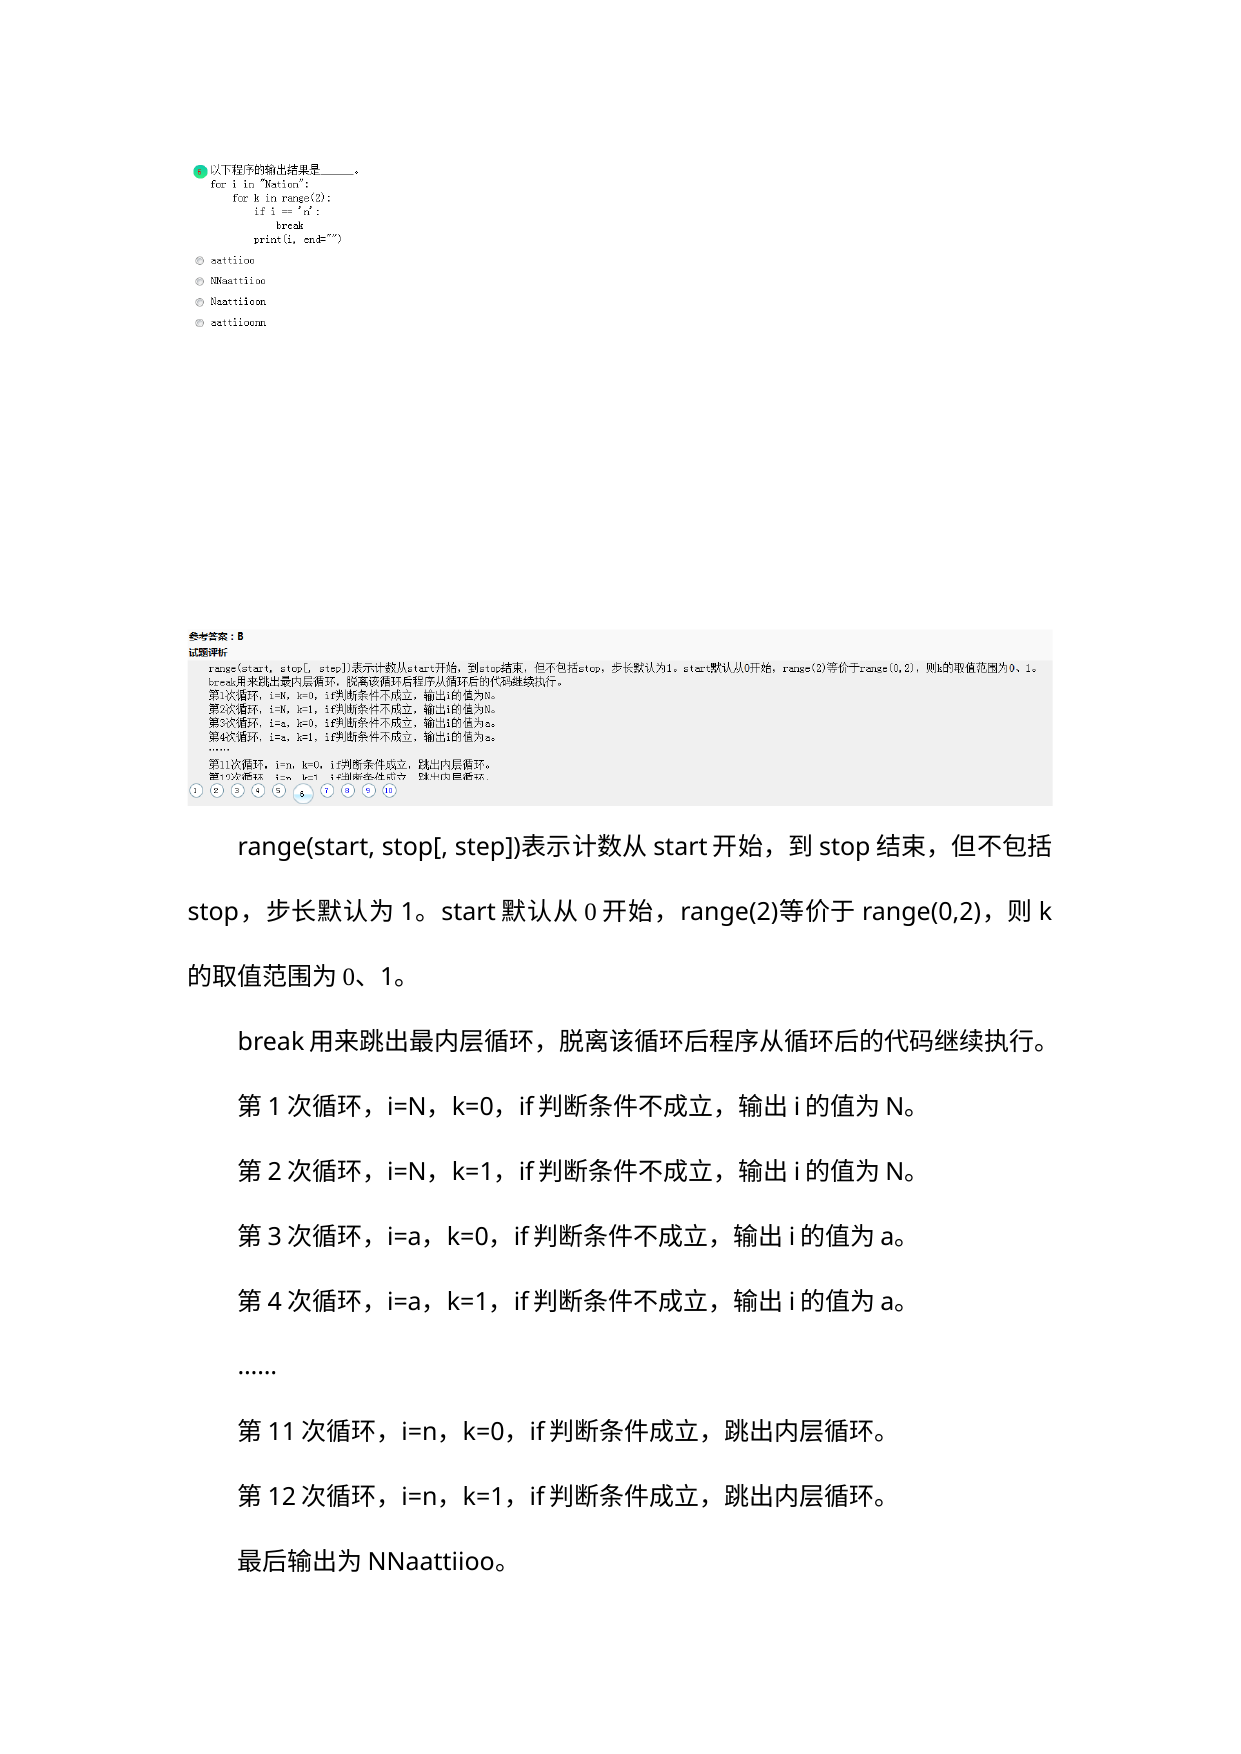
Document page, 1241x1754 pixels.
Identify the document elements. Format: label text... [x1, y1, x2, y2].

text 第11次循环，i=n，k=0，if判断条件成立，跳出内层循环。 [187, 1397, 1053, 1462]
text 第2次循环，i=N，k=1，if判断条件不成立，输出i的值为N。 [187, 1137, 1053, 1202]
text 最后输出为NNaattiioo。 [187, 1527, 1053, 1592]
text range(start, stop[, step])表示计数从start开始，到stop结束，但不包括stop，步长默认为1。start默认从0开始，range(2)等价于range(0,2)，则k的取值范围为0、1。 [187, 812, 1053, 1007]
text …… [187, 1332, 1053, 1397]
picture [187, 162, 1053, 806]
text 第3次循环，i=a，k=0，if判断条件不成立，输出i的值为a。 [187, 1202, 1053, 1267]
text 第1次循环，i=N，k=0，if判断条件不成立，输出i的值为N。 [187, 1072, 1053, 1137]
text break用来跳出最内层循环，脱离该循环后程序从循环后的代码继续执行。 [187, 1007, 1053, 1072]
text 第4次循环，i=a，k=1，if判断条件不成立，输出i的值为a。 [187, 1267, 1053, 1332]
text 第12次循环，i=n，k=1，if判断条件成立，跳出内层循环。 [187, 1462, 1053, 1527]
